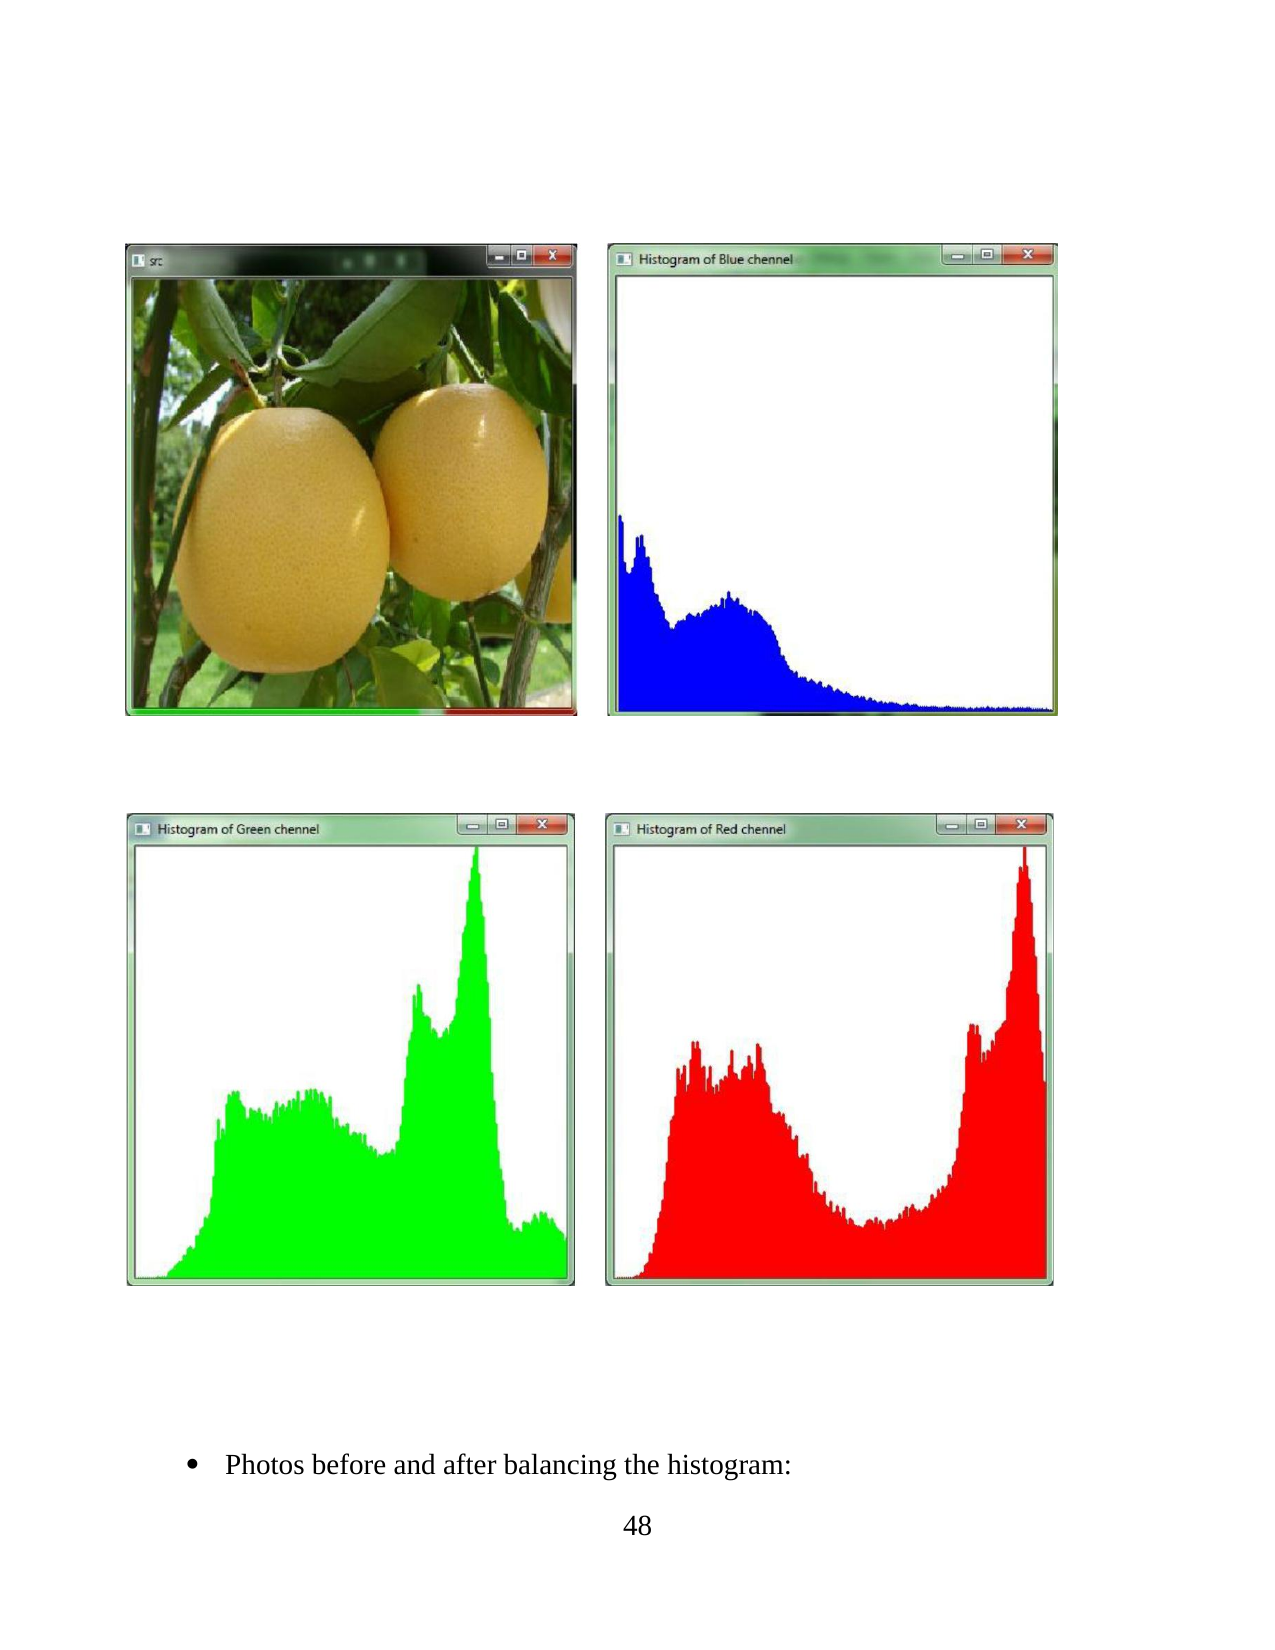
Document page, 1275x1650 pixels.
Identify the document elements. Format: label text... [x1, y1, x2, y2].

picture [126, 813, 1054, 1286]
list Photos before and after balancing the histogram: [187, 1447, 1125, 1481]
picture [125, 243, 1058, 716]
